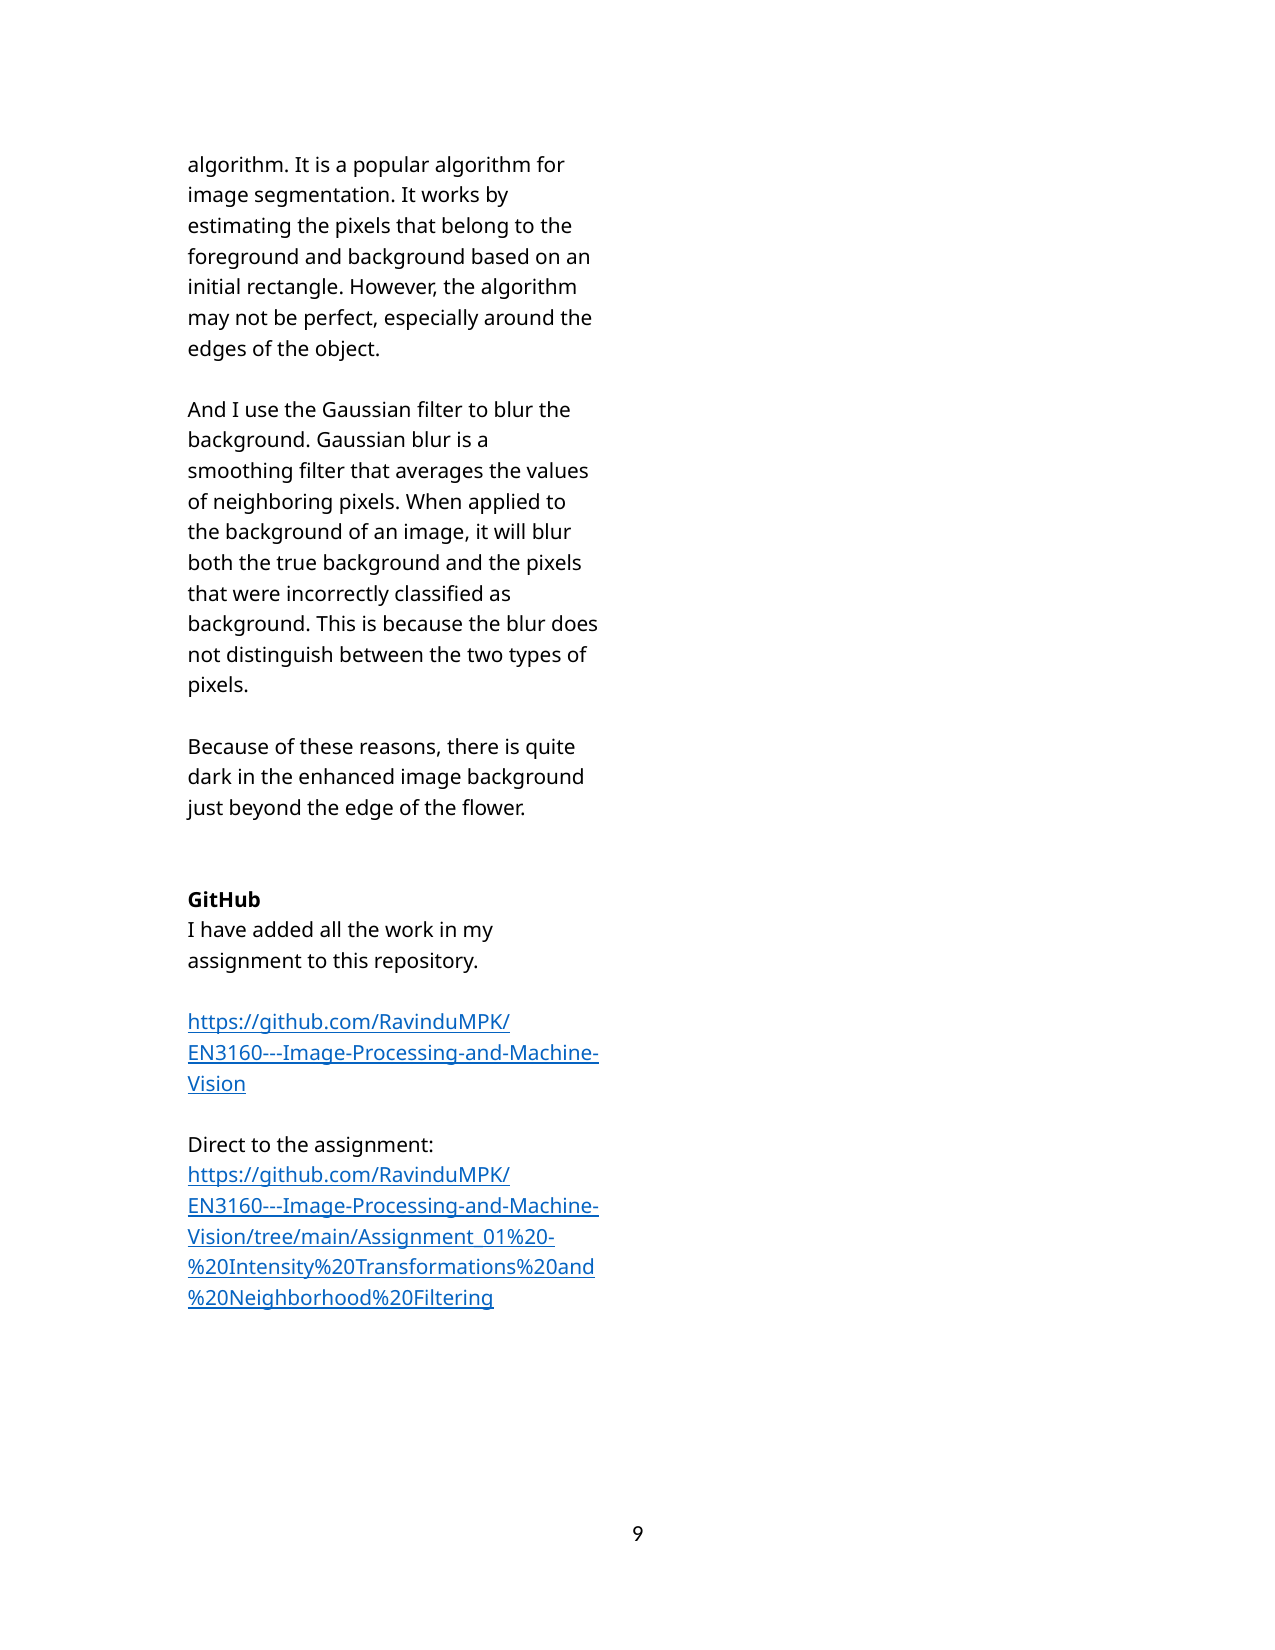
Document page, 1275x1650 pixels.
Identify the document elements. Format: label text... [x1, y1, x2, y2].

list GitHub [187, 885, 600, 913]
list https://github.com/RavinduMPK/EN3160---Image-Processing-and-Machine-Vision [187, 1007, 600, 1097]
list And I use the Gaussian filter to blur the background. Gaussian blur is a smoothing filter that averages the values of neighboring pixels. When applied to the background of an image, it will blur both the true background and the pixels that were incorrectly classified as background. This is because the blur does not distinguish between the two types of pixels. [187, 395, 600, 699]
list Direct to the assignment: [187, 1130, 600, 1158]
list Because of these reasons, there is quite dark in the enhanced image background just beyond the edge of the flower. [187, 732, 600, 822]
list https://github.com/RavinduMPK/EN3160---Image-Processing-and-Machine-Vision/tree/main/Assignment_01%20-%20Intensity%20Transformations%20and%20Neighborhood%20Filtering [187, 1161, 600, 1312]
list I have added all the work in my assignment to this repository. [187, 916, 600, 975]
